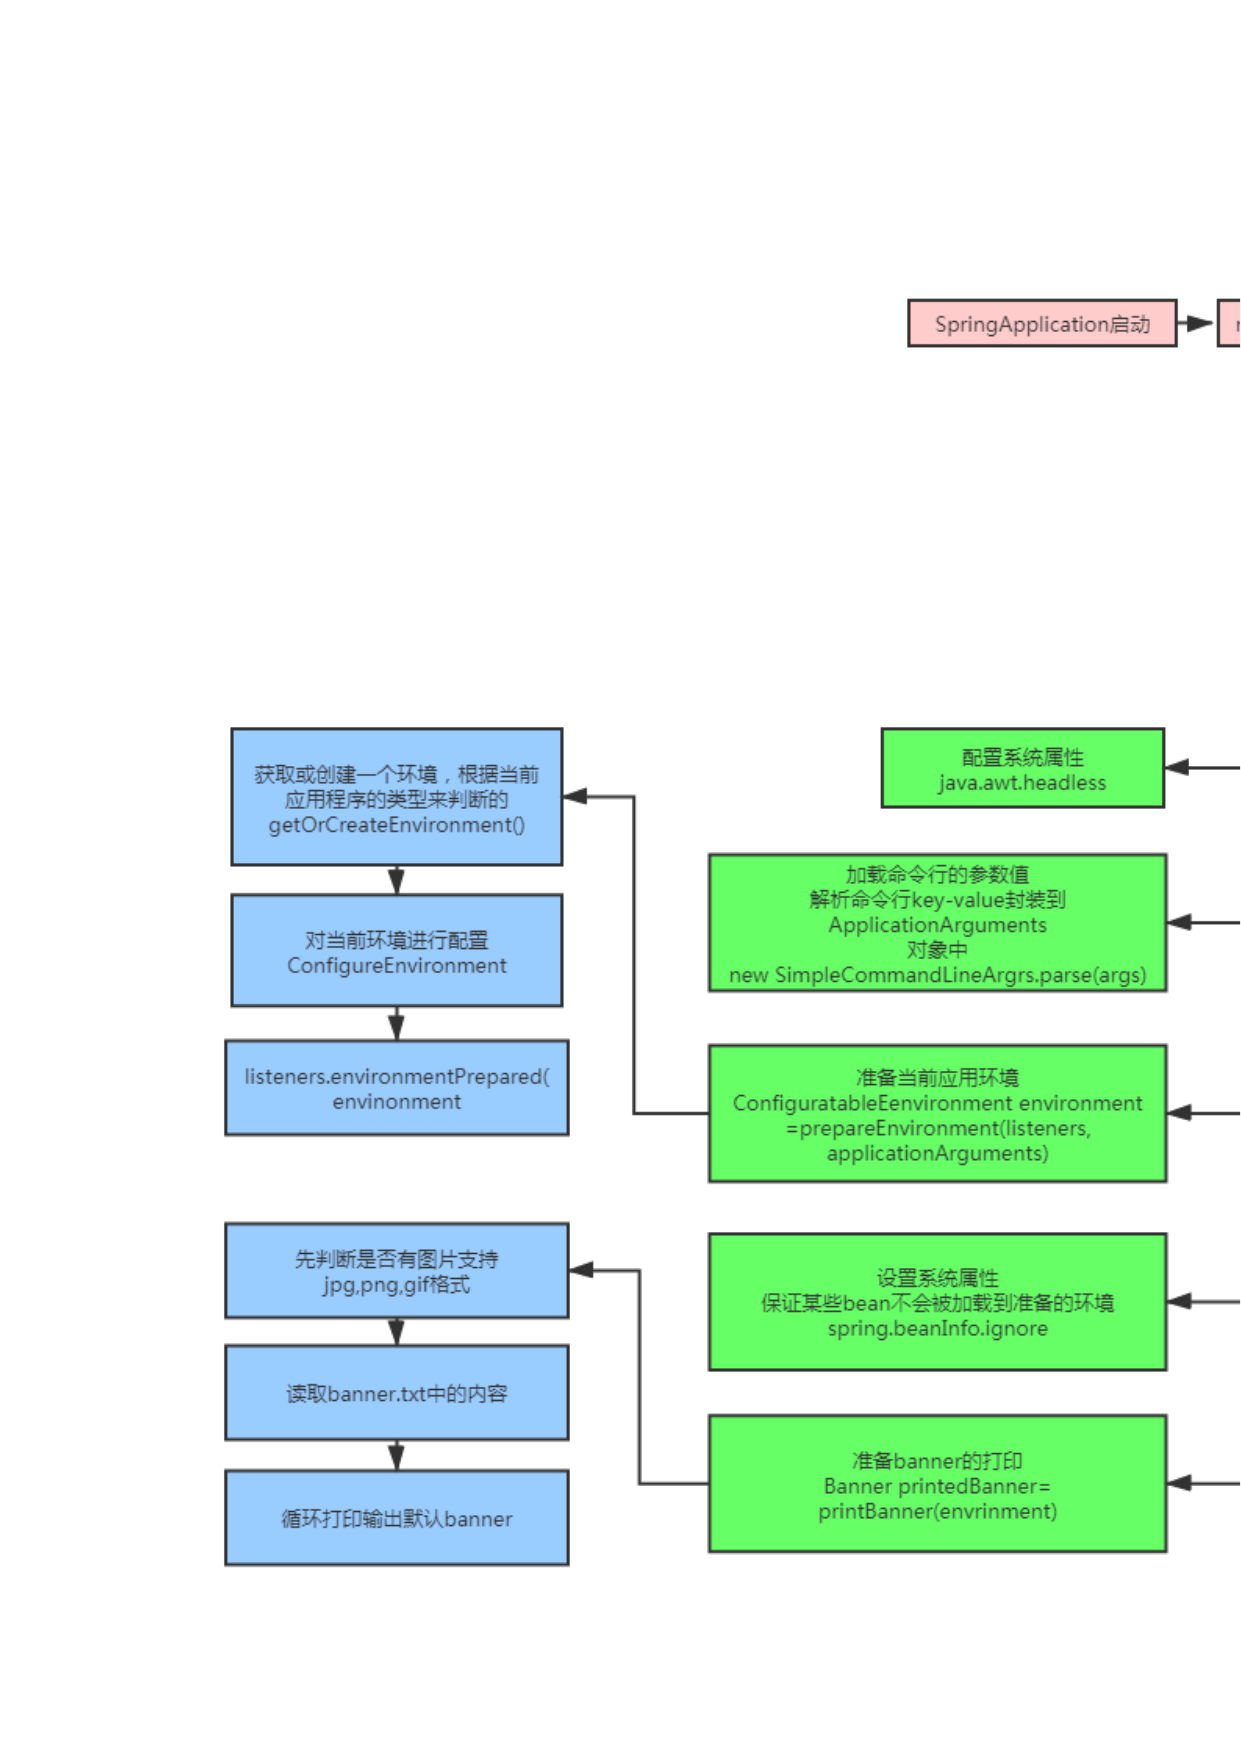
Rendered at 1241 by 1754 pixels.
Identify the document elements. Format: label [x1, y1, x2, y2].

picture [187, 150, 1241, 1604]
